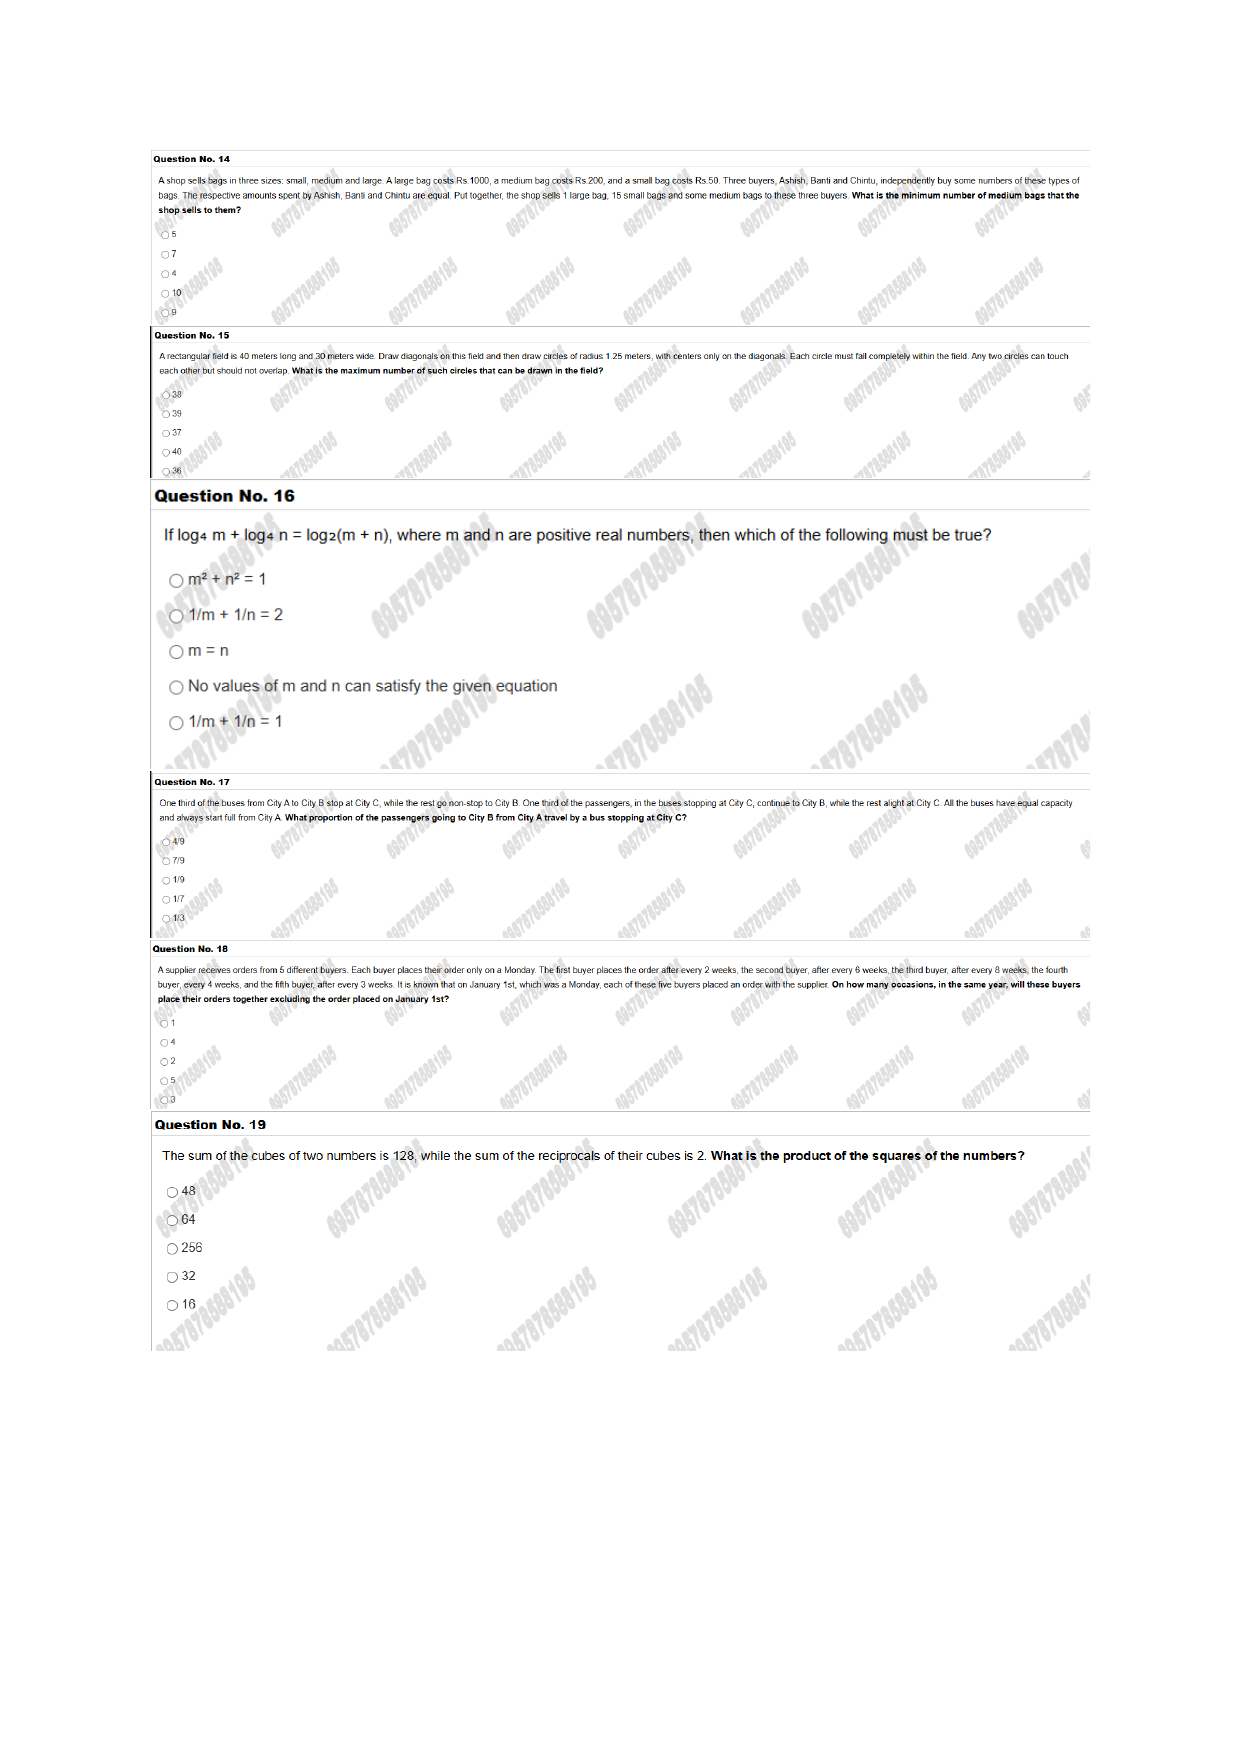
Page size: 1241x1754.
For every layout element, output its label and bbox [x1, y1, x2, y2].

picture [150, 150, 1091, 325]
picture [150, 326, 1091, 478]
picture [150, 479, 1091, 769]
picture [150, 771, 1091, 938]
picture [150, 939, 1091, 1109]
picture [150, 1111, 1091, 1351]
